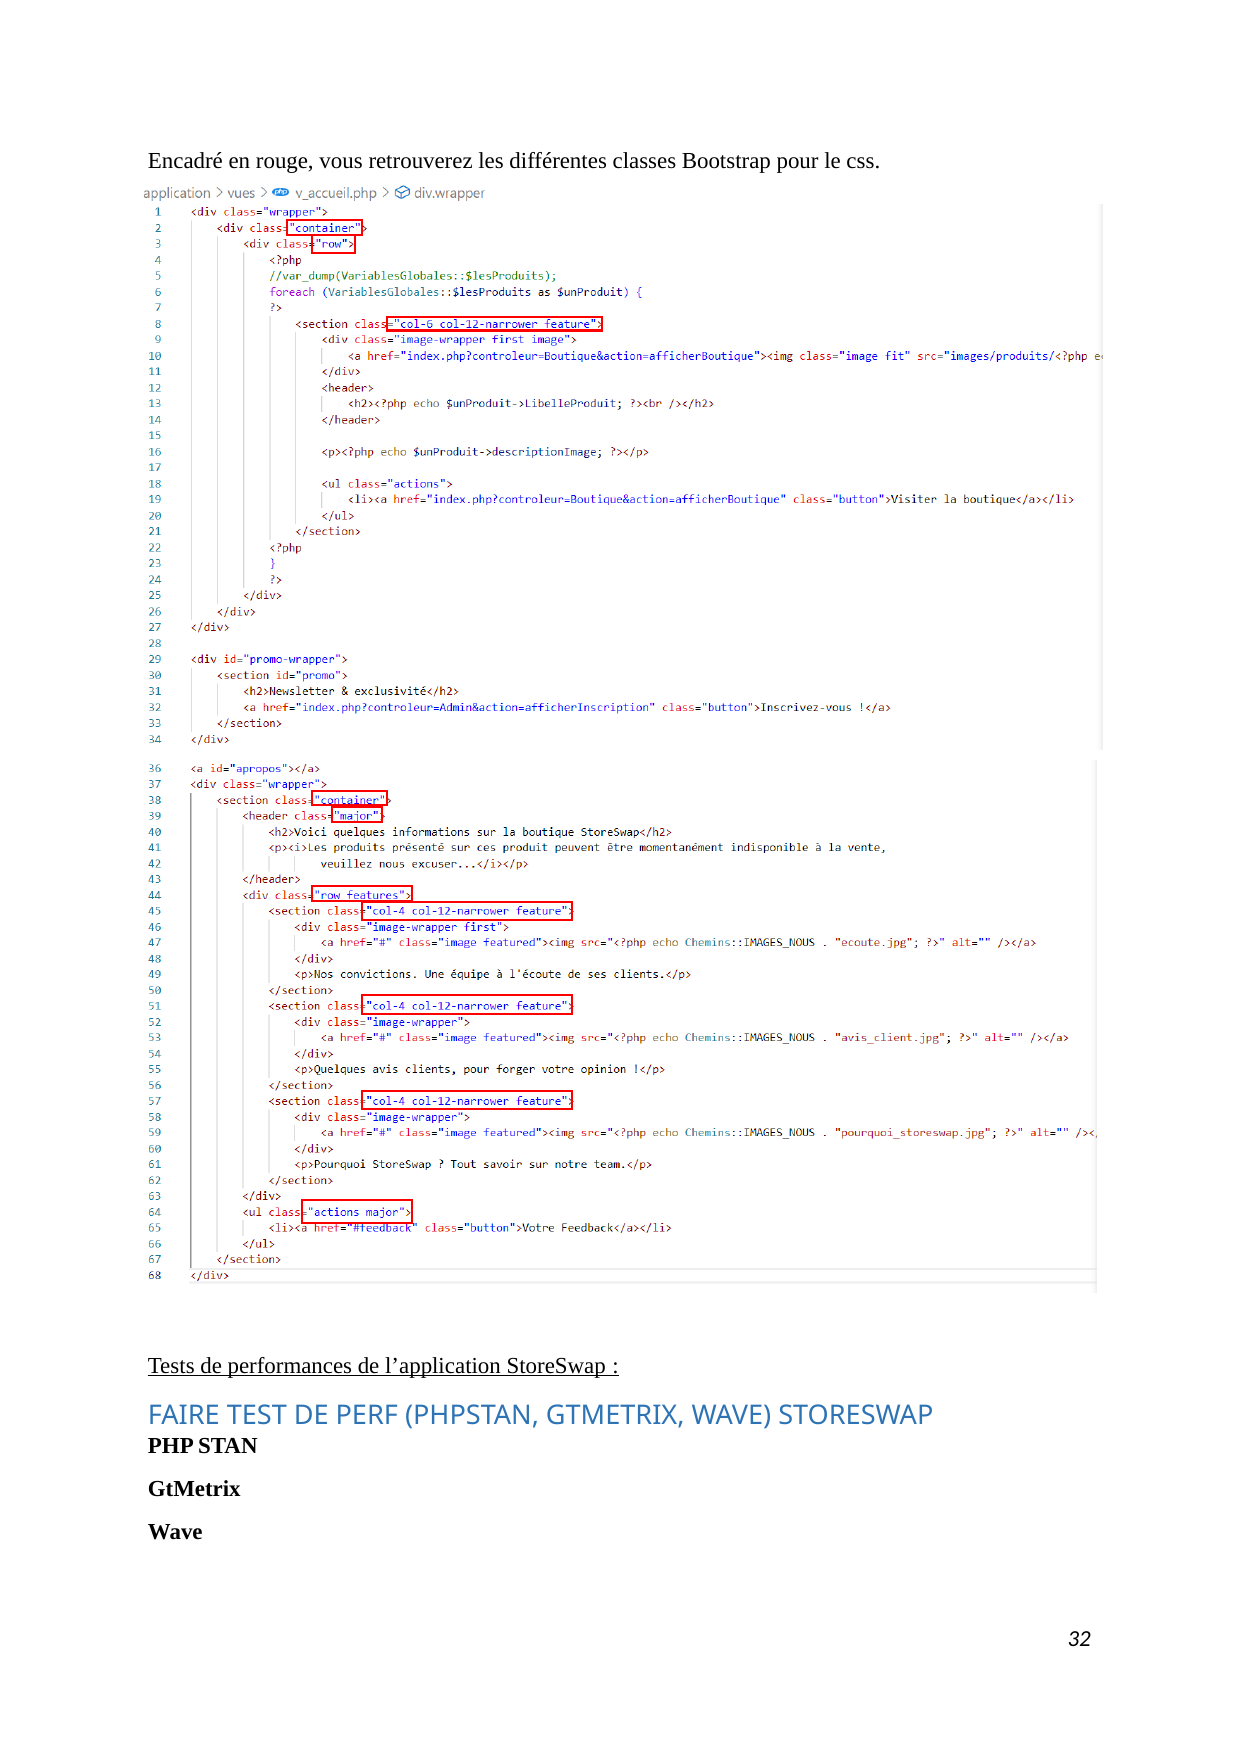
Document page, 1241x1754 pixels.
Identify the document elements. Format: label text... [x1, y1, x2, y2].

text GtMetrix [148, 1475, 1093, 1502]
text Encadré en rouge, vous retrouverez les différentes classes Bootstrap pour le css. [148, 148, 1093, 174]
text PHP STAN [148, 1432, 1093, 1459]
picture [142, 760, 1103, 1293]
text Tests de performances de l’application StoreSwap : [148, 1352, 1093, 1379]
text Wave [148, 1518, 1093, 1545]
picture [135, 182, 1108, 750]
subtitle FAIRE TEST DE PERF (PHPSTAN, GTMETRIX, WAVE) STORESWAP [148, 1395, 1093, 1432]
